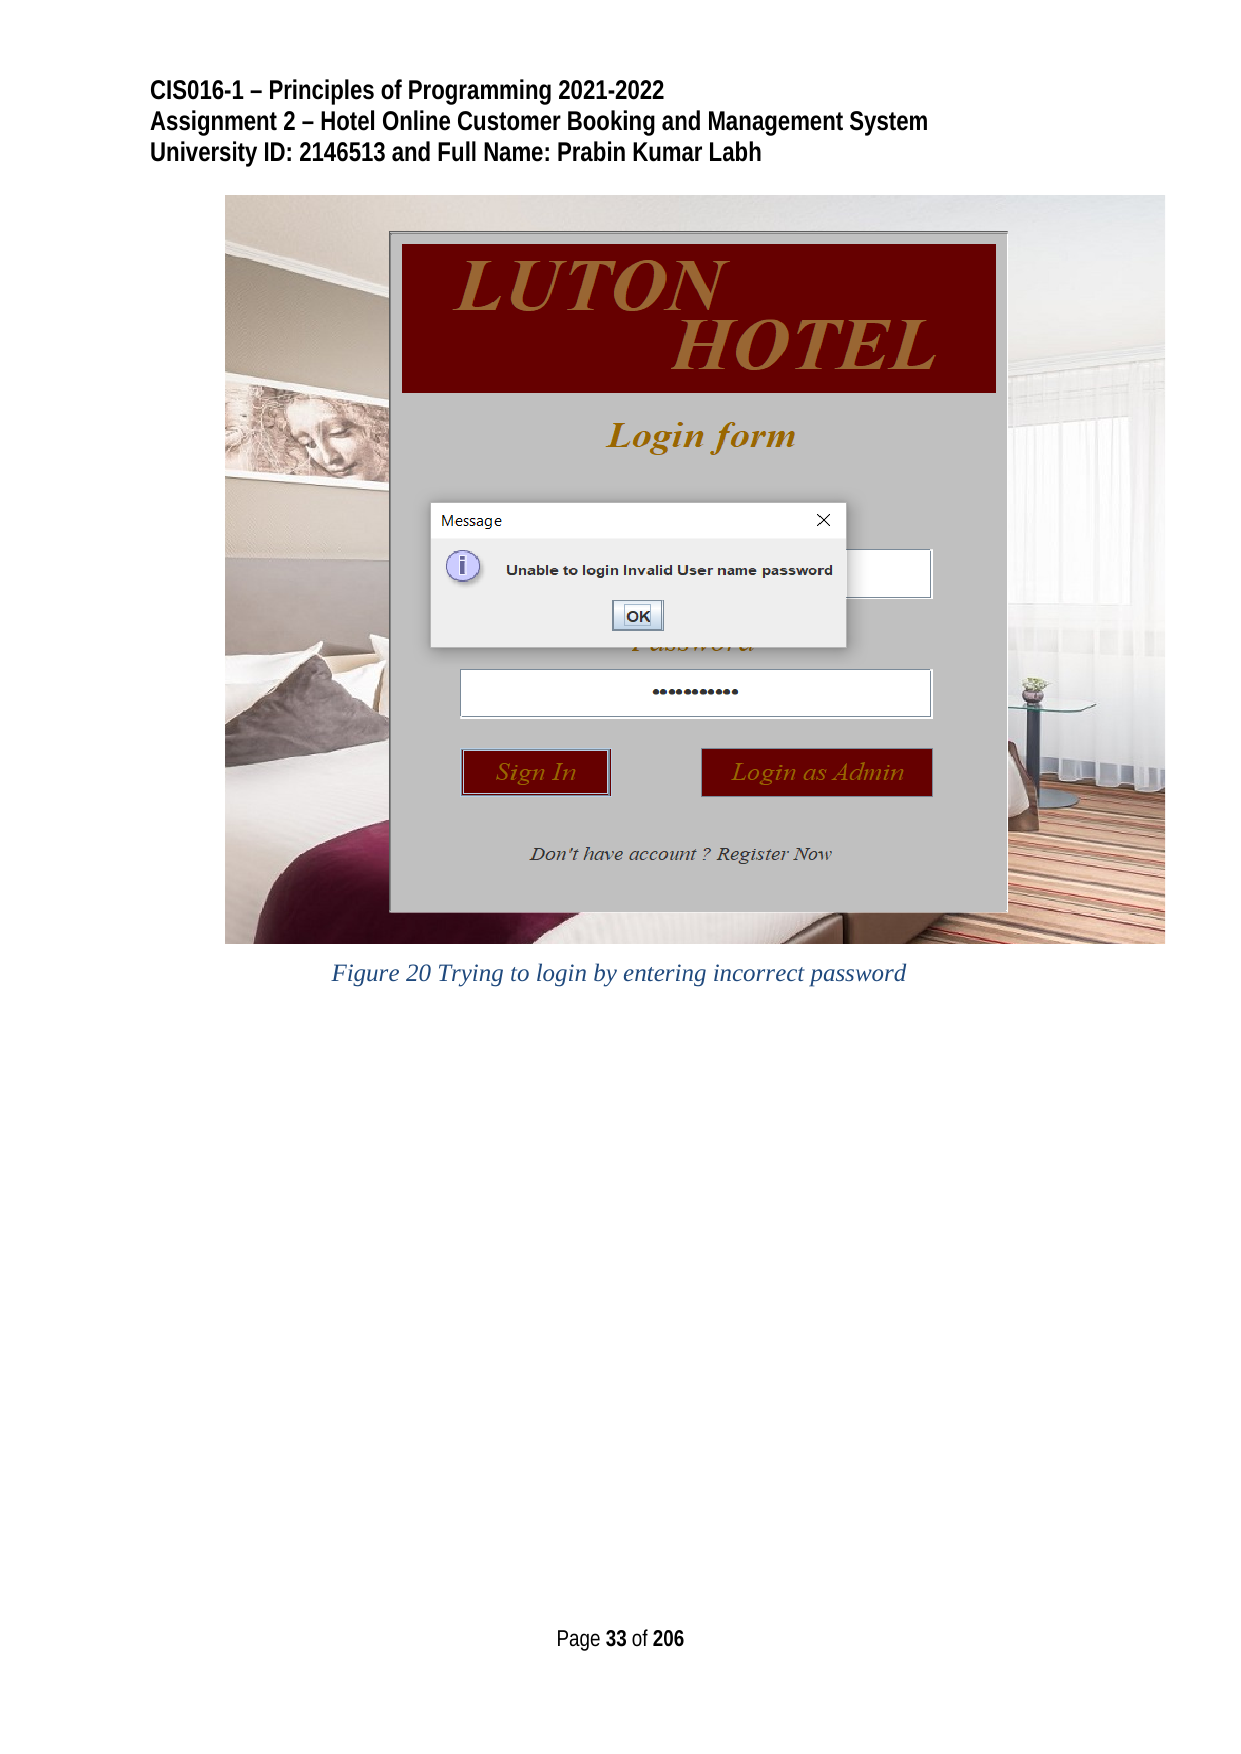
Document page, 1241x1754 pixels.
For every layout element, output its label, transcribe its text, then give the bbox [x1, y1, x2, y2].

text Figure 20 Trying to login by entering incorrect password [150, 958, 1090, 986]
picture [225, 195, 1166, 944]
